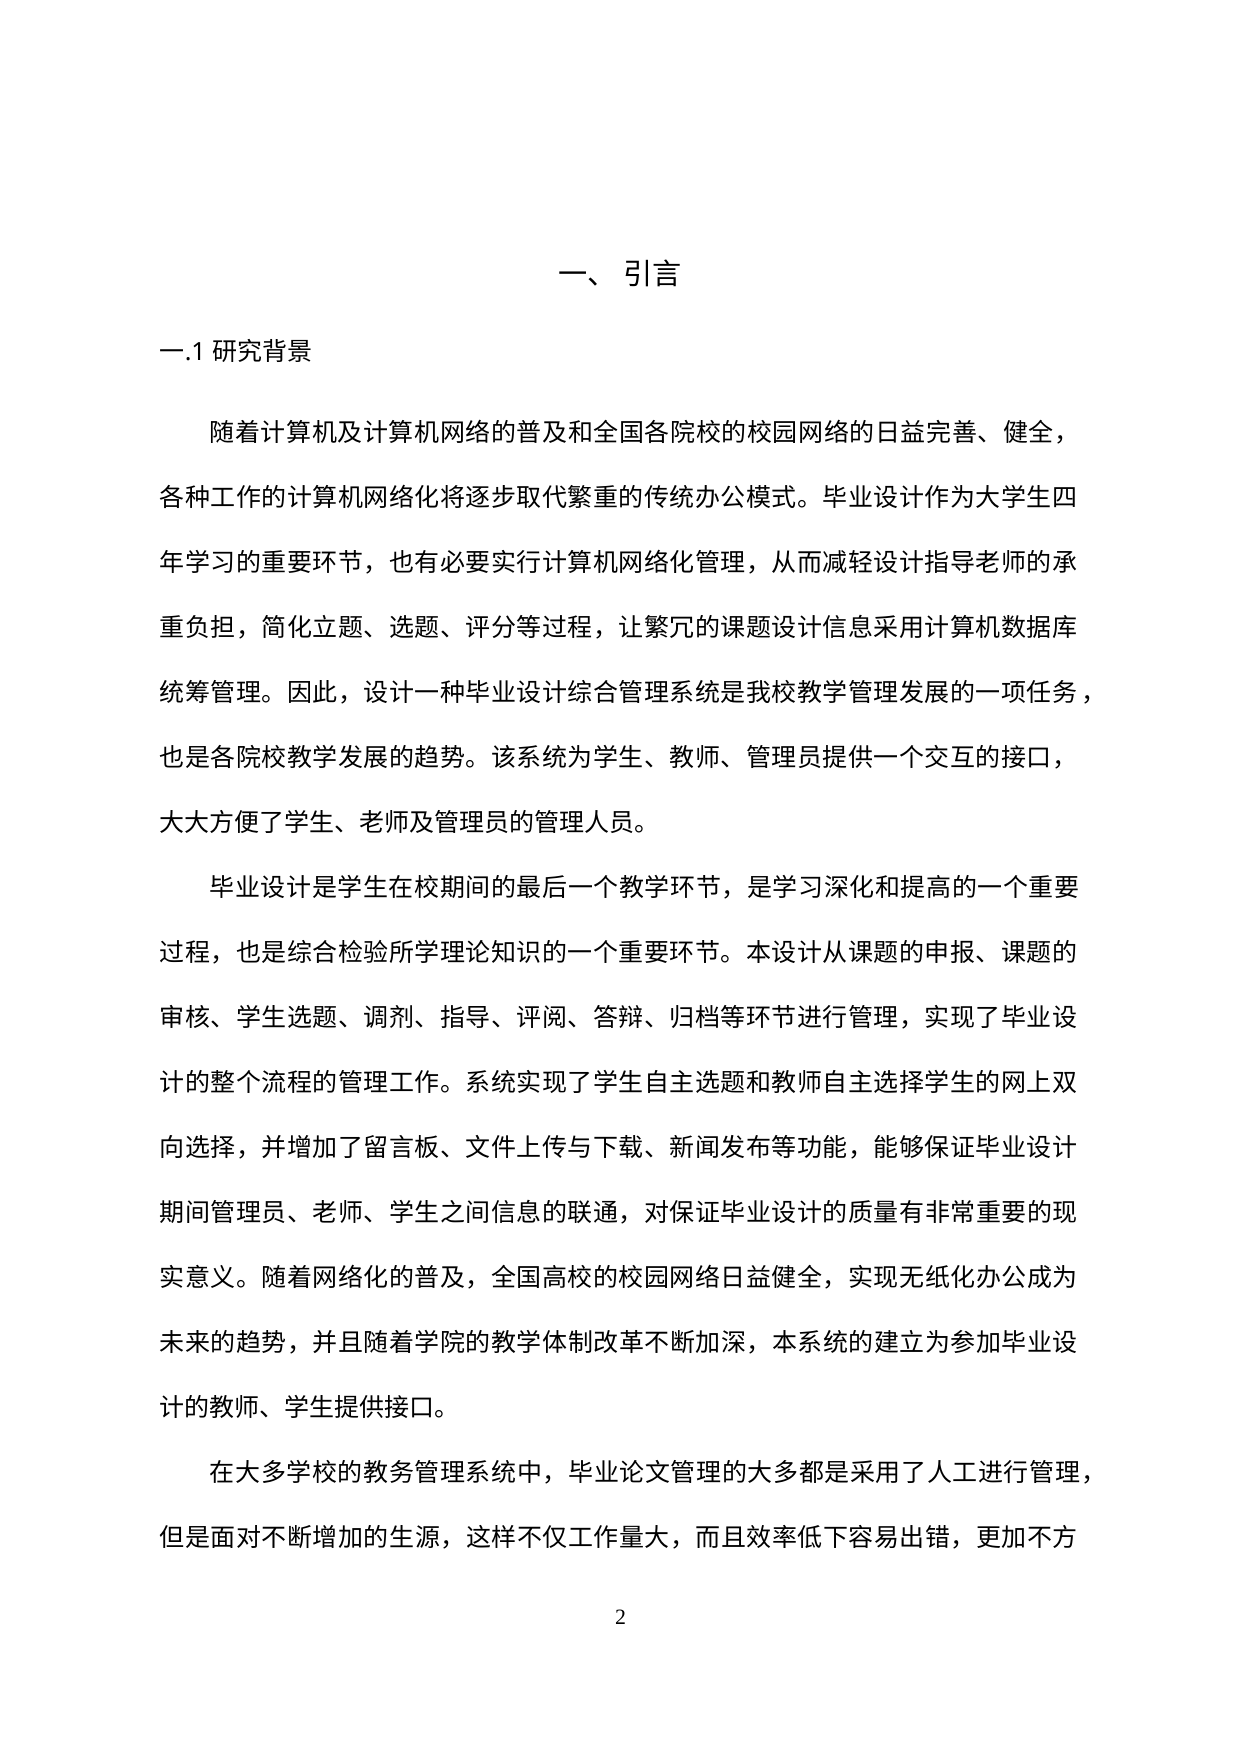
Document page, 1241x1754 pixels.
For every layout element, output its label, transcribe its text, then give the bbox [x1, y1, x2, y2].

text 随着计算机及计算机网络的普及和全国各院校的校园网络的日益完善、健全，各种工作的计算机网络化将逐步取代繁重的传统办公模式。毕业设计作为大学生四年学习的重要环节，也有必要实行计算机网络化管理，从而减轻设计指导老师的承重负担，简化立题、选题、评分等过程，让繁冗的课题设计信息采用计算机数据库统筹管理。因此，设计一种毕业设计综合管理系统是我校教学管理发展的一项任务，也是各院校教学发展的趋势。该系统为学生、教师、管理员提供一个交互的接口，大大方便了学生、老师及管理员的管理人员。 [159, 398, 1081, 853]
subtitle 研究背景 [159, 317, 1081, 382]
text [159, 1438, 1081, 1568]
text 毕业设计是学生在校期间的最后一个教学环节，是学习深化和提高的一个重要过程，也是综合检验所学理论知识的一个重要环节。本设计从课题的申报、课题的审核、学生选题、调剂、指导、评阅、答辩、归档等环节进行管理，实现了毕业设计的整个流程的管理工作。系统实现了学生自主选题和教师自主选择学生的网上双向选择，并增加了留言板、文件上传与下载、新闻发布等功能，能够保证毕业设计期间管理员、老师、学生之间信息的联通，对保证毕业设计的质量有非常重要的现实意义。随着网络化的普及，全国高校的校园网络日益健全，实现无纸化办公成为未来的趋势，并且随着学院的教学体制改革不断加深，本系统的建立为参加毕业设计的教师、学生提供接口。 [159, 853, 1081, 1438]
subtitle 引言 [159, 239, 1081, 304]
